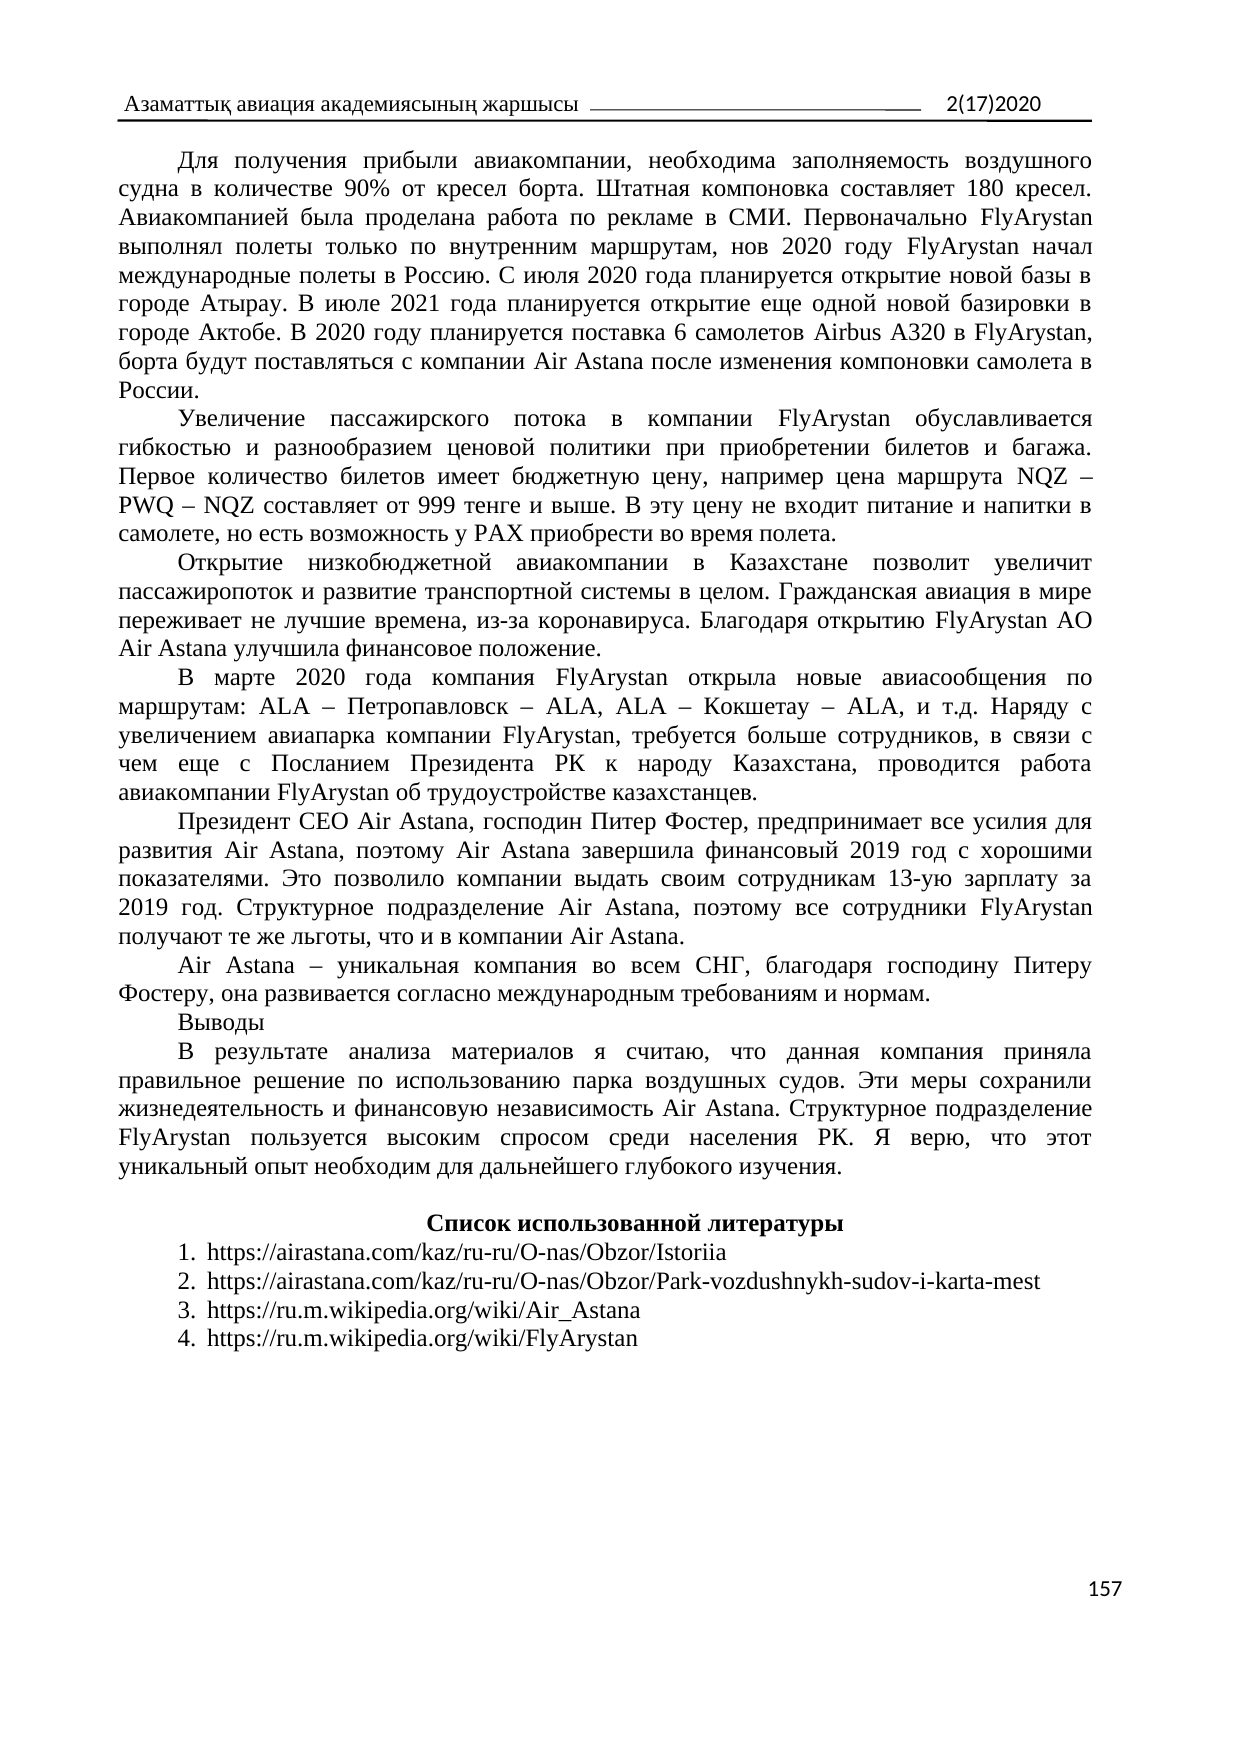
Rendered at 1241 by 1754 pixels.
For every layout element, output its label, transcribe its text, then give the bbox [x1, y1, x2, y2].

text Открытие низкобюджетной авиакомпании в Казахстане позволит увеличит пассажиропоток и развитие транспортной системы в целом. Гражданская авиация в мире переживает не лучшие времена, из-за коронавируса. Благодаря открытию FlyArystan АО Air Astana улучшила финансовое положение. [118, 547, 1093, 662]
list https://ru.m.wikipedia.org/wiki/FlyArystan [118, 1323, 1093, 1352]
text В марте 2020 года компания FlyArystan открыла новые авиасообщения по маршрутам: ALA – Петропавловск – ALA, ALA – Кокшетау – ALA, и т.д. Наряду с увеличением авиапарка компании FlyArystan, требуется больше сотрудников, в связи с чем еще с Посланием Президента РК к народу Казахстана, проводится работа авиакомпании FlyArystan об трудоустройстве казахстанцев. [118, 662, 1093, 806]
text Air Astana – уникальная компания во всем СНГ, благодаря господину Питеру Фостеру, она развивается согласно международным требованиям и нормам. [118, 950, 1093, 1007]
text Для получения прибыли авиакомпании, необходима заполняемость воздушного судна в количестве 90% от кресел борта. Штатная компоновка составляет 180 кресел. Авиакомпанией была проделана работа по рекламе в СМИ. Первоначально FlyArystan выполнял полеты только по внутренним маршрутам, нов 2020 году FlyArystan начал международные полеты в Россию. С июля 2020 года планируется открытие новой базы в городе Атырау. В июле 2021 года планируется открытие еще одной новой базировки в городе Актобе. В 2020 году планируется поставка 6 самолетов Airbus A320 в FlyArystan, борта будут поставляться с компании Air Astana после изменения компоновки самолета в России. [118, 145, 1093, 403]
text Выводы [118, 1007, 1093, 1036]
text Список использованной литературы [118, 1208, 1093, 1237]
list https://airastana.com/kaz/ru-ru/O-nas/Obzor/Istoriia [118, 1237, 1093, 1266]
text Президент CEO Air Astana, господин Питер Фостер, предпринимает все усилия для развития Air Astana, поэтому Air Astana завершила финансовый 2019 год с хорошими показателями. Это позволило компании выдать своим сотрудникам 13-ую зарплату за 2019 год. Структурное подразделение Air Astana, поэтому все сотрудники FlyArystan получают те же льготы, что и в компании Air Astana. [118, 806, 1093, 950]
list https://airastana.com/kaz/ru-ru/O-nas/Obzor/Park-vozdushnykh-sudov-i-karta-mest [118, 1266, 1093, 1295]
text В результате анализа материалов я считаю, что данная компания приняла правильное решение по использованию парка воздушных судов. Эти меры сохранили жизнедеятельность и финансовую независимость Air Astana. Структурное подразделение FlyArystan пользуется высоким спросом среди населения РК. Я верю, что этот уникальный опыт необходим для дальнейшего глубокого изучения. [118, 1036, 1093, 1180]
text Увеличение пассажирского потока в компании FlyArystan обуславливается гибкостью и разнообразием ценовой политики при приобретении билетов и багажа. Первое количество билетов имеет бюджетную цену, например цена маршрута NQZ – PWQ – NQZ составляет от 999 тенге и выше. В эту цену не входит питание и напитки в самолете, но есть возможность у PAX приобрести во время полета. [118, 403, 1093, 547]
list https://ru.m.wikipedia.org/wiki/Air_Astana [118, 1295, 1093, 1323]
